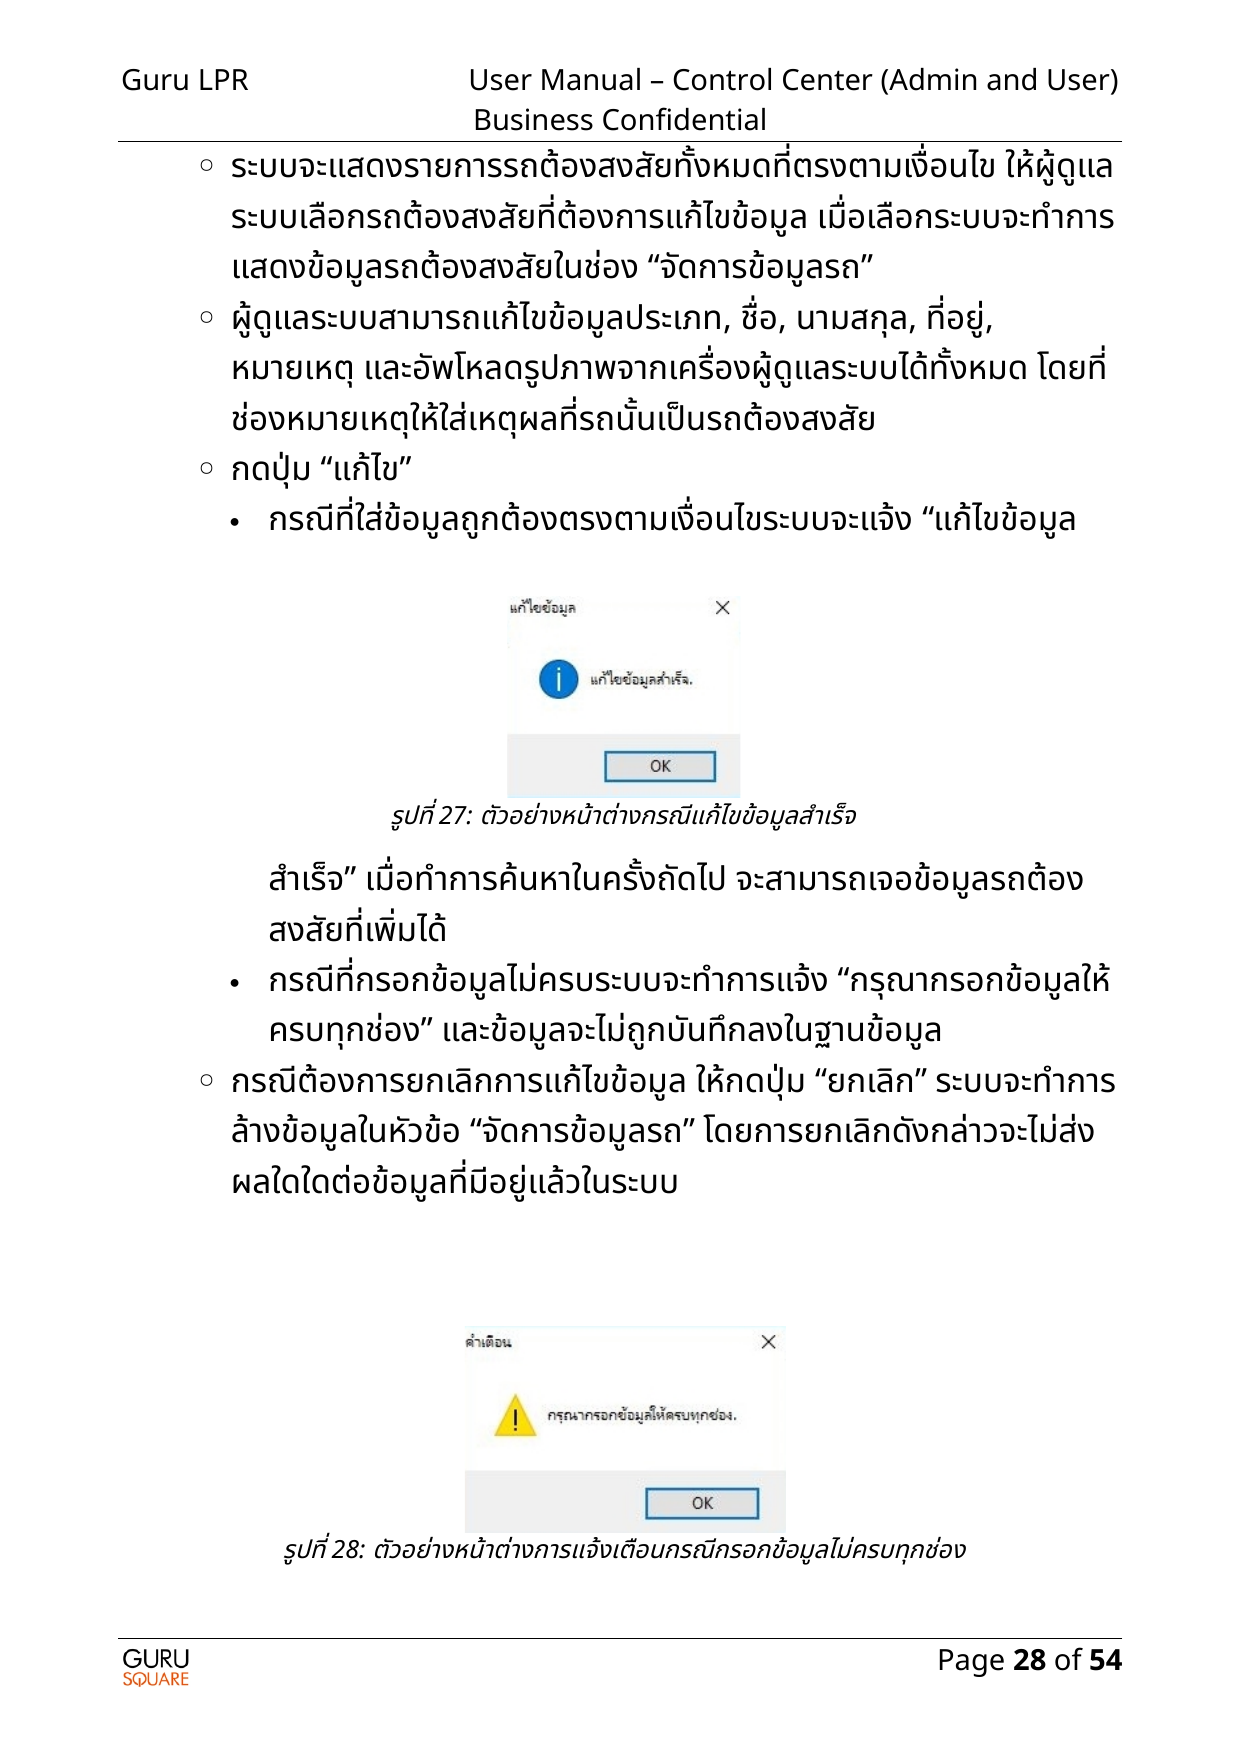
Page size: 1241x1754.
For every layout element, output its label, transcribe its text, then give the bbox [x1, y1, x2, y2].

list ผู้ดูแลระบบสามารถแก้ไขข้อมูลประเภท, ชื่อ, นามสกุล, ที่อยู่, หมายเหตุ และอัพโหลดรูปภาพจากเครื่องผู้ดูแลระบบได้ทั้งหมด โดยที่ช่องหมายเหตุให้ใส่เหตุผลที่รถนั้นเป็นรถต้องสงสัย [193, 293, 1122, 445]
list กรณีที่ใส่ข้อมูลถูกต้องตรงตามเงื่อนไขระบบจะแจ้ง “แก้ไขข้อมูลสำเร็จ” เมื่อทำการค้นหาในครั้งถัดไป จะสามารถเจอข้อมูลรถต้องสงสัยที่เพิ่มได้ [231, 855, 1122, 956]
picture [121, 1646, 191, 1688]
list กรณีที่ใส่ข้อมูลถูกต้องตรงตามเงื่อนไขระบบจะแจ้ง “แก้ไขข้อมูลสำเร็จ” เมื่อทำการค้นหาในครั้งถัดไป จะสามารถเจอข้อมูลรถต้องสงสัยที่เพิ่มได้ [231, 495, 1122, 588]
picture [464, 1326, 786, 1533]
list กรณีต้องการยกเลิกการแก้ไขข้อมูล ให้กดปุ่ม “ยกเลิก” ระบบจะทำการล้างข้อมูลในหัวข้อ “จัดการข้อมูลรถ” โดยการยกเลิกดังกล่าวจะไม่ส่งผลใดใดต่อข้อมูลที่มีอยู่แล้วในระบบ [193, 1057, 1122, 1208]
list ระบบจะแสดงรายการรถต้องสงสัยทั้งหมดที่ตรงตามเงื่อนไข ให้ผู้ดูแลระบบเลือกรถต้องสงสัยที่ต้องการแก้ไขข้อมูล เมื่อเลือกระบบจะทำการแสดงข้อมูลรถต้องสงสัยในช่อง “จัดการข้อมูลรถ” [193, 142, 1122, 293]
list กดปุ่ม “แก้ไข” [193, 445, 1122, 495]
picture [507, 596, 741, 798]
list กรณีที่กรอกข้อมูลไม่ครบระบบจะทำการแจ้ง “กรุณากรอกข้อมูลให้ครบทุกช่อง” และข้อมูลจะไม่ถูกบันทึกลงในฐานข้อมูล [231, 956, 1122, 1057]
